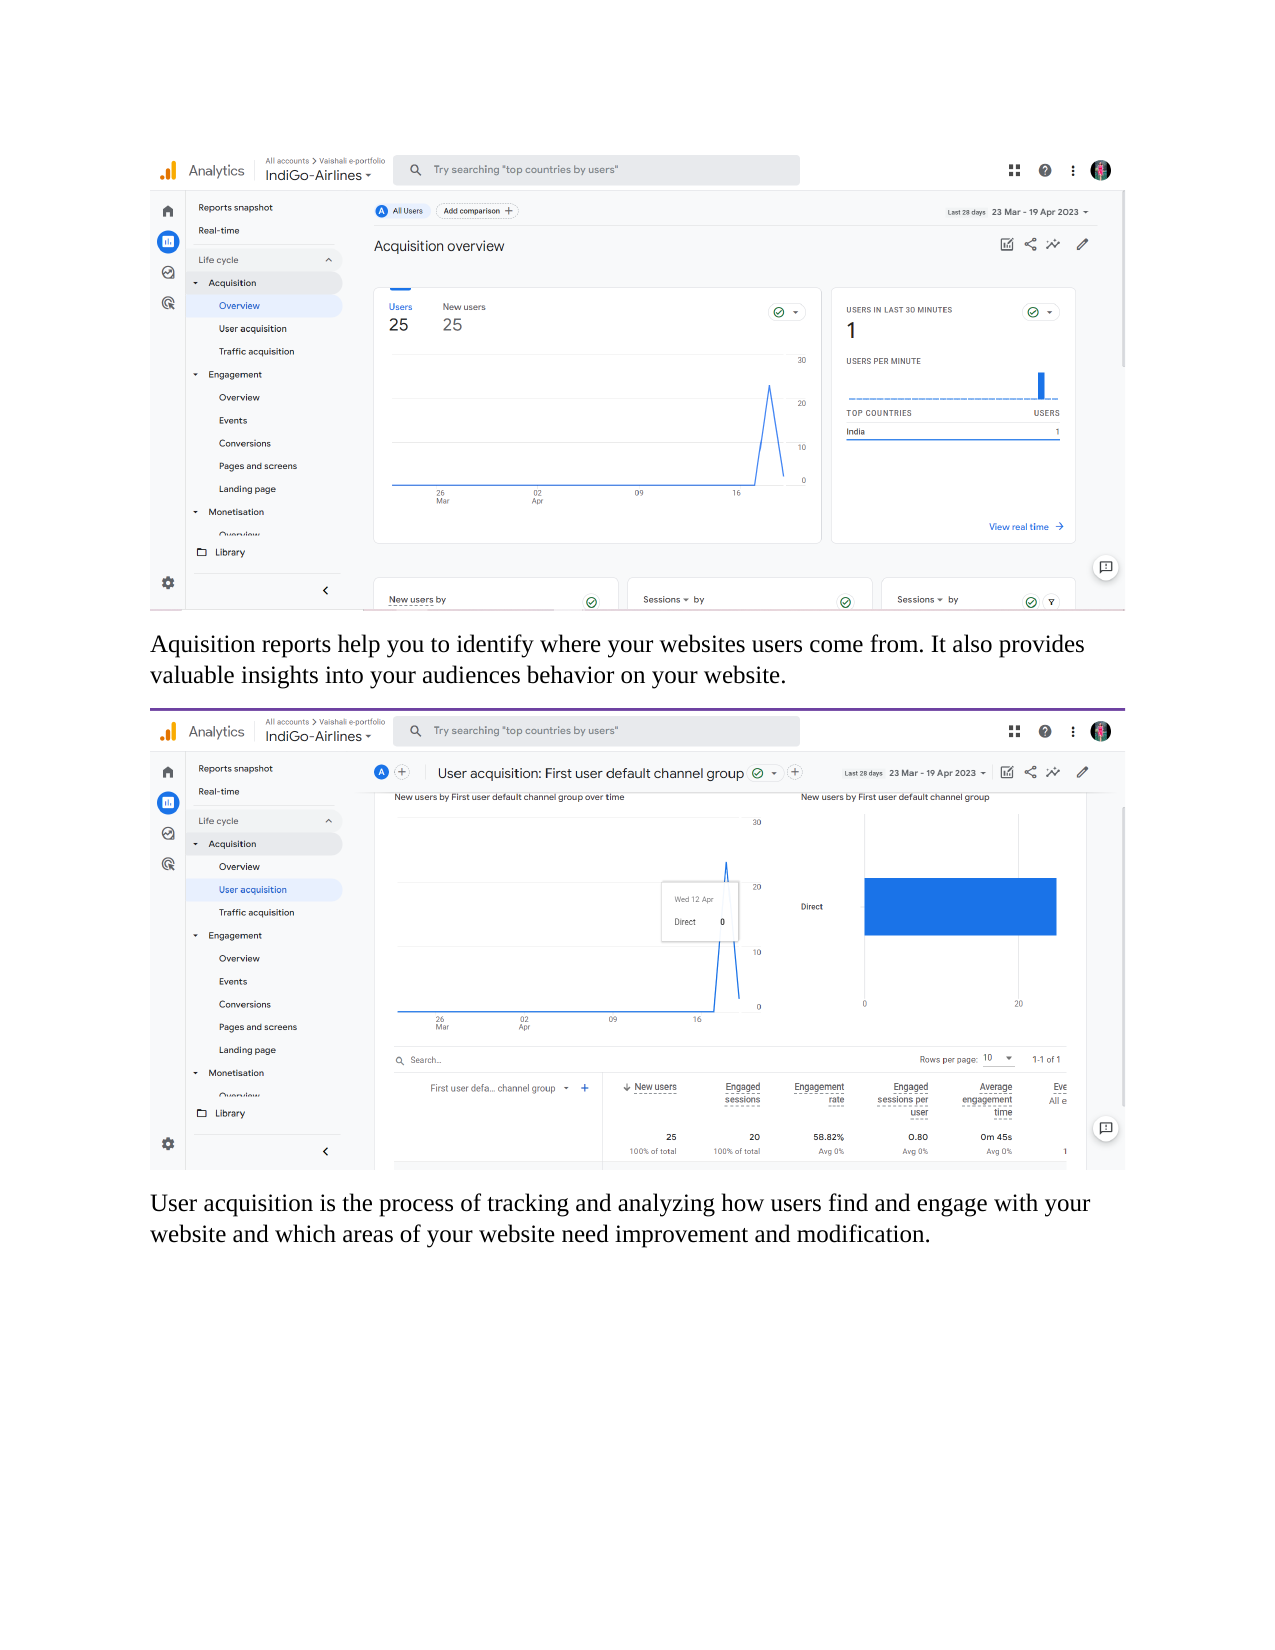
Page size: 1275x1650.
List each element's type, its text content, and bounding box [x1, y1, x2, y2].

text Aquisition reports help you to identify where your websites users come from. It also provides valuable insights into your audiences behavior on your website. [150, 629, 1125, 689]
picture [150, 708, 1125, 1170]
picture [150, 150, 1125, 611]
text User acquisition is the process of tracking and analyzing how users find and engage with your website and which areas of your website need improvement and modification. [150, 1188, 1125, 1248]
